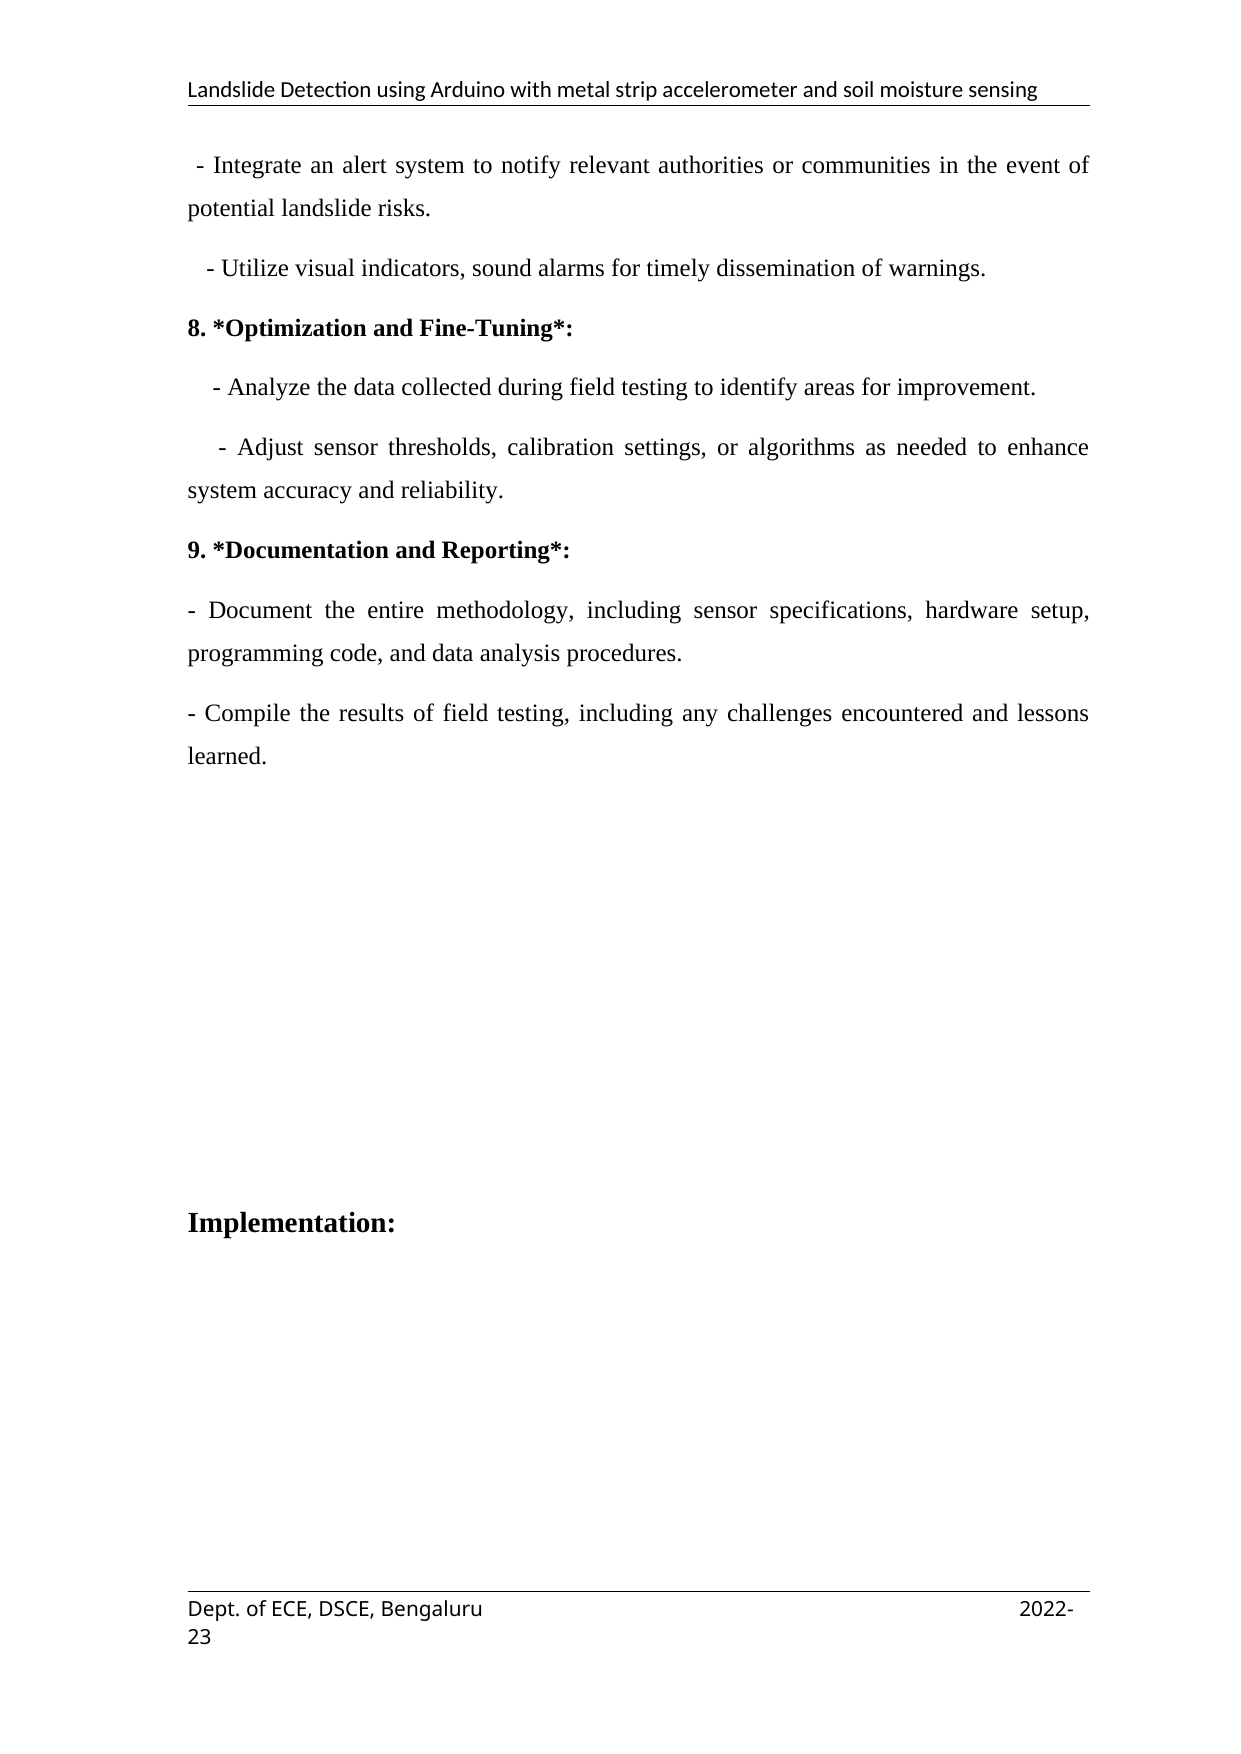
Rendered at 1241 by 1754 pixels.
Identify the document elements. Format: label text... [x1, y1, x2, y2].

text 9. *Documentation and Reporting*: [187, 535, 1090, 564]
text - Compile the results of field testing, including any challenges encountered and lessons learned. [187, 698, 1090, 770]
text - Utilize visual indicators, sound alarms for timely dissemination of warnings. [187, 253, 1090, 282]
text Implementation: [187, 1205, 1090, 1239]
text - Integrate an alert system to notify relevant authorities or communities in the event of potential landslide risks. [187, 150, 1090, 222]
text 8. *Optimization and Fine-Tuning*: [187, 313, 1090, 341]
text - Analyze the data collected during field testing to identify areas for improvement. [187, 372, 1090, 401]
text - Document the entire methodology, including sensor specifications, hardware setup, programming code, and data analysis procedures. [187, 595, 1090, 667]
text - Adjust sensor thresholds, calibration settings, or algorithms as needed to enhance system accuracy and reliability. [187, 432, 1090, 504]
